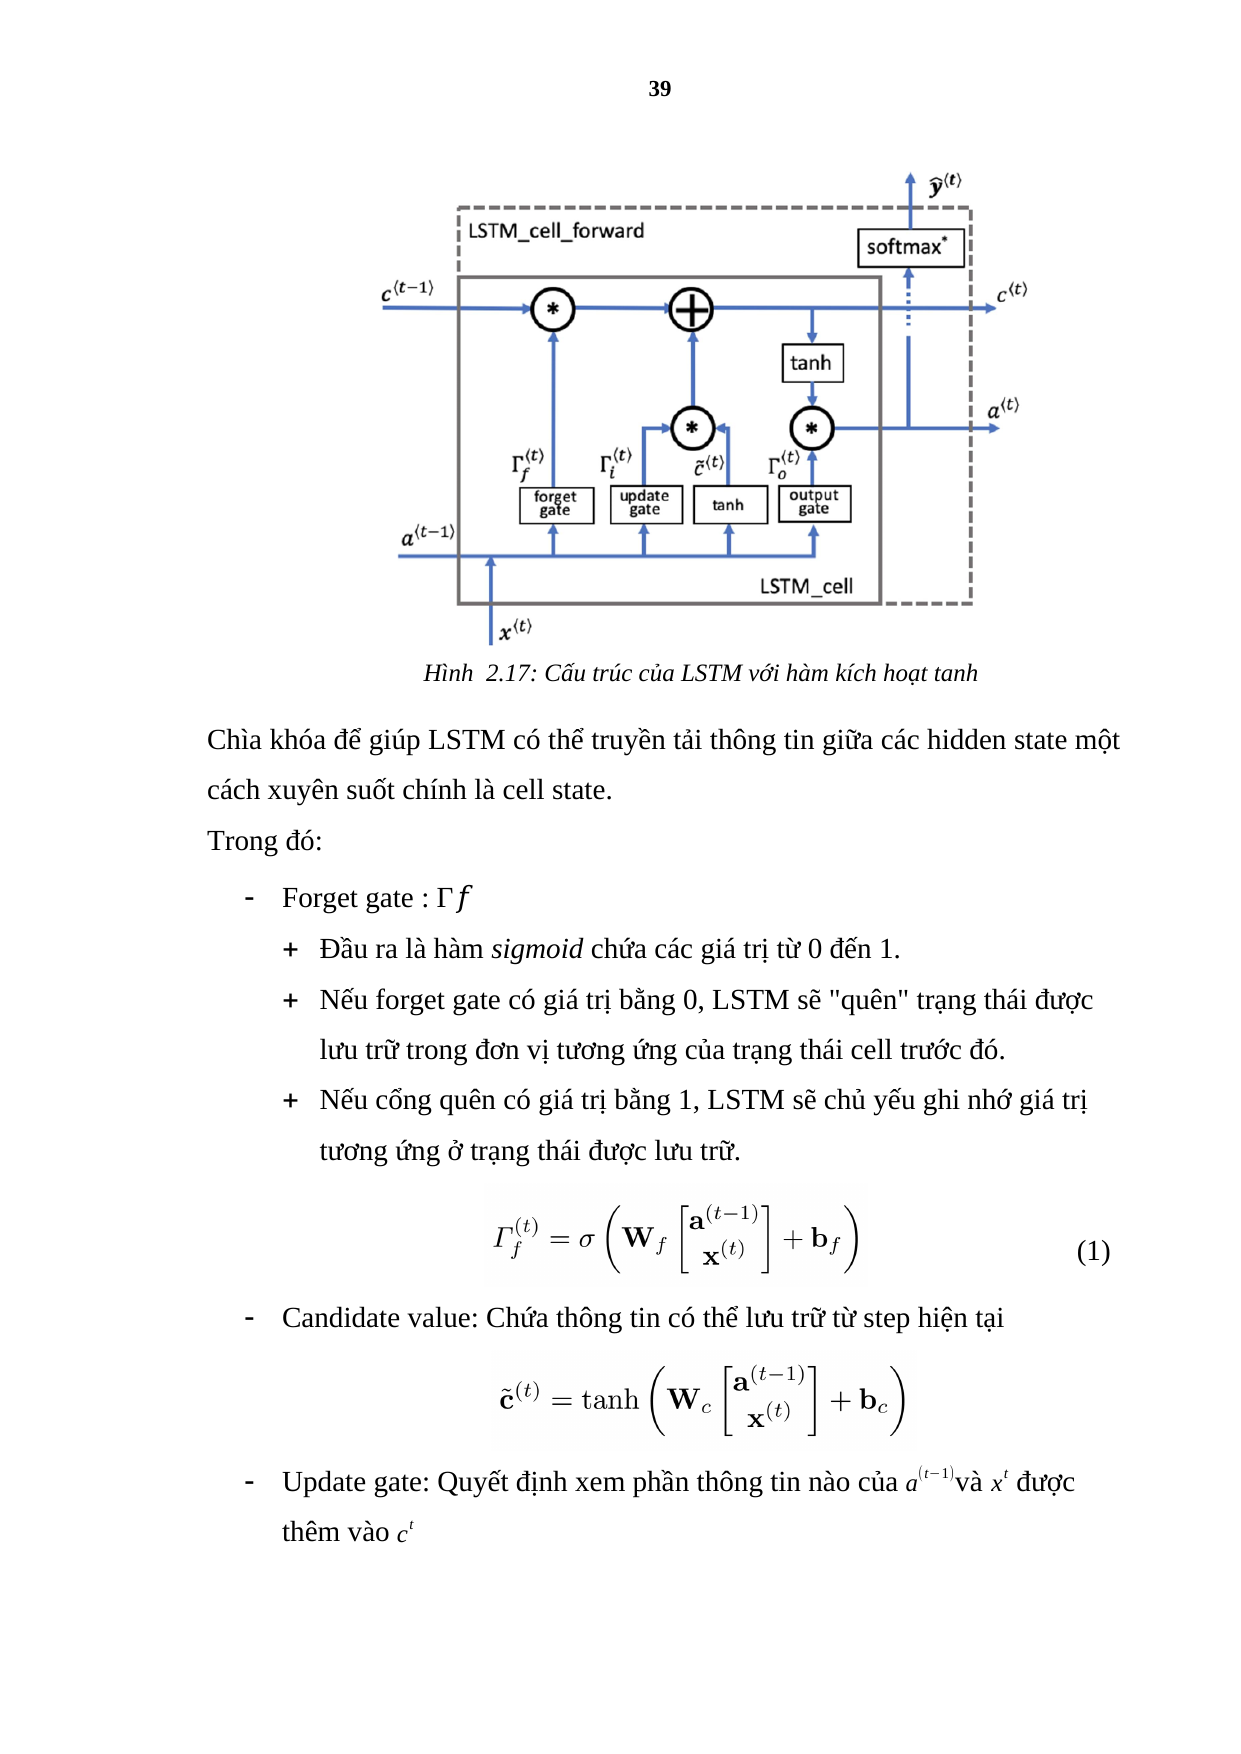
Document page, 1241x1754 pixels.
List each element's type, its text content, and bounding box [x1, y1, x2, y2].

table_header (1) [990, 1183, 1122, 1299]
table_header [282, 1183, 990, 1299]
list Đầu ra là hàm sigmoid chứa các giá trị từ 0 đến 1. [282, 931, 1126, 965]
list Candidate value: Chứa thông tin có thể lưu trữ từ step hiện tại [244, 1300, 1126, 1333]
picture [483, 1183, 868, 1287]
picture [364, 147, 1040, 646]
text Chìa khóa để giúp LSTM có thể truyền tải thông tin giữa các hidden state một cách xuyên suốt chính là cell state. [207, 722, 1122, 806]
picture [491, 1350, 918, 1451]
text Trong đó: [207, 823, 1126, 856]
list Nếu cổng quên có giá trị bằng 1, LSTM sẽ chủ yếu ghi nhớ giá trị tương ứng ở trạng thái được lưu trữ. [282, 1082, 1126, 1166]
list Forget gate : Γ𝑓 [244, 878, 1126, 914]
list Update gate: Quyết định xem phần thông tin nào của và được thêm vào [244, 1464, 1126, 1548]
list Nếu forget gate có giá trị bằng 0, LSTM sẽ "quên" trạng thái được lưu trữ trong đơn vị tương ứng của trạng thái cell trước đó. [282, 982, 1126, 1066]
